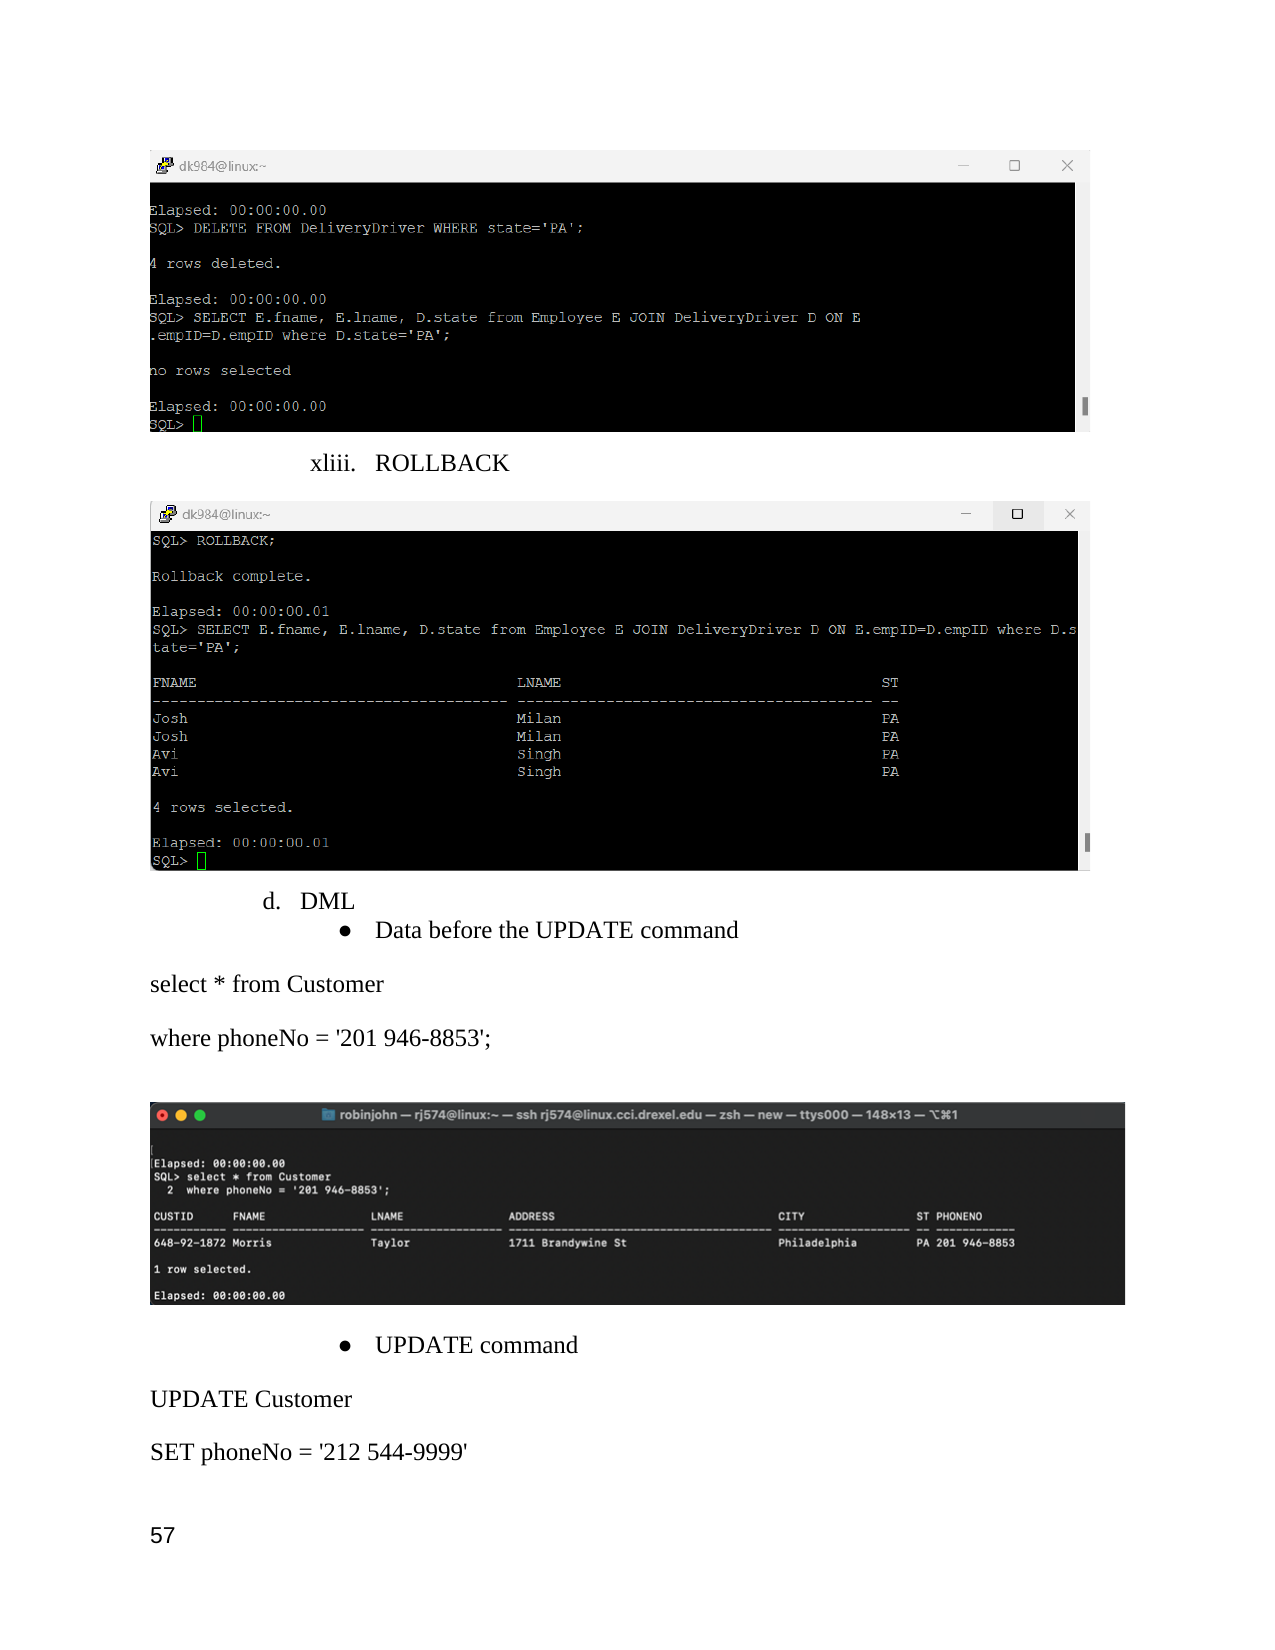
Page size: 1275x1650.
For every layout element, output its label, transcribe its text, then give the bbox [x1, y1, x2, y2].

list ROLLBACK [356, 448, 1125, 476]
text select * from Customer [150, 969, 1125, 998]
list DML [262, 886, 1125, 915]
text UPDATE Customer [150, 1384, 1125, 1412]
picture [150, 501, 1091, 871]
text where phoneNo = '201 946-8853'; [150, 1023, 1125, 1051]
picture [150, 1102, 1125, 1305]
list UPDATE command [337, 1330, 1125, 1359]
text SET phoneNo = '212 544-9999' [150, 1437, 1125, 1466]
picture [150, 150, 1091, 432]
list Data before the UPDATE command [337, 915, 1125, 944]
